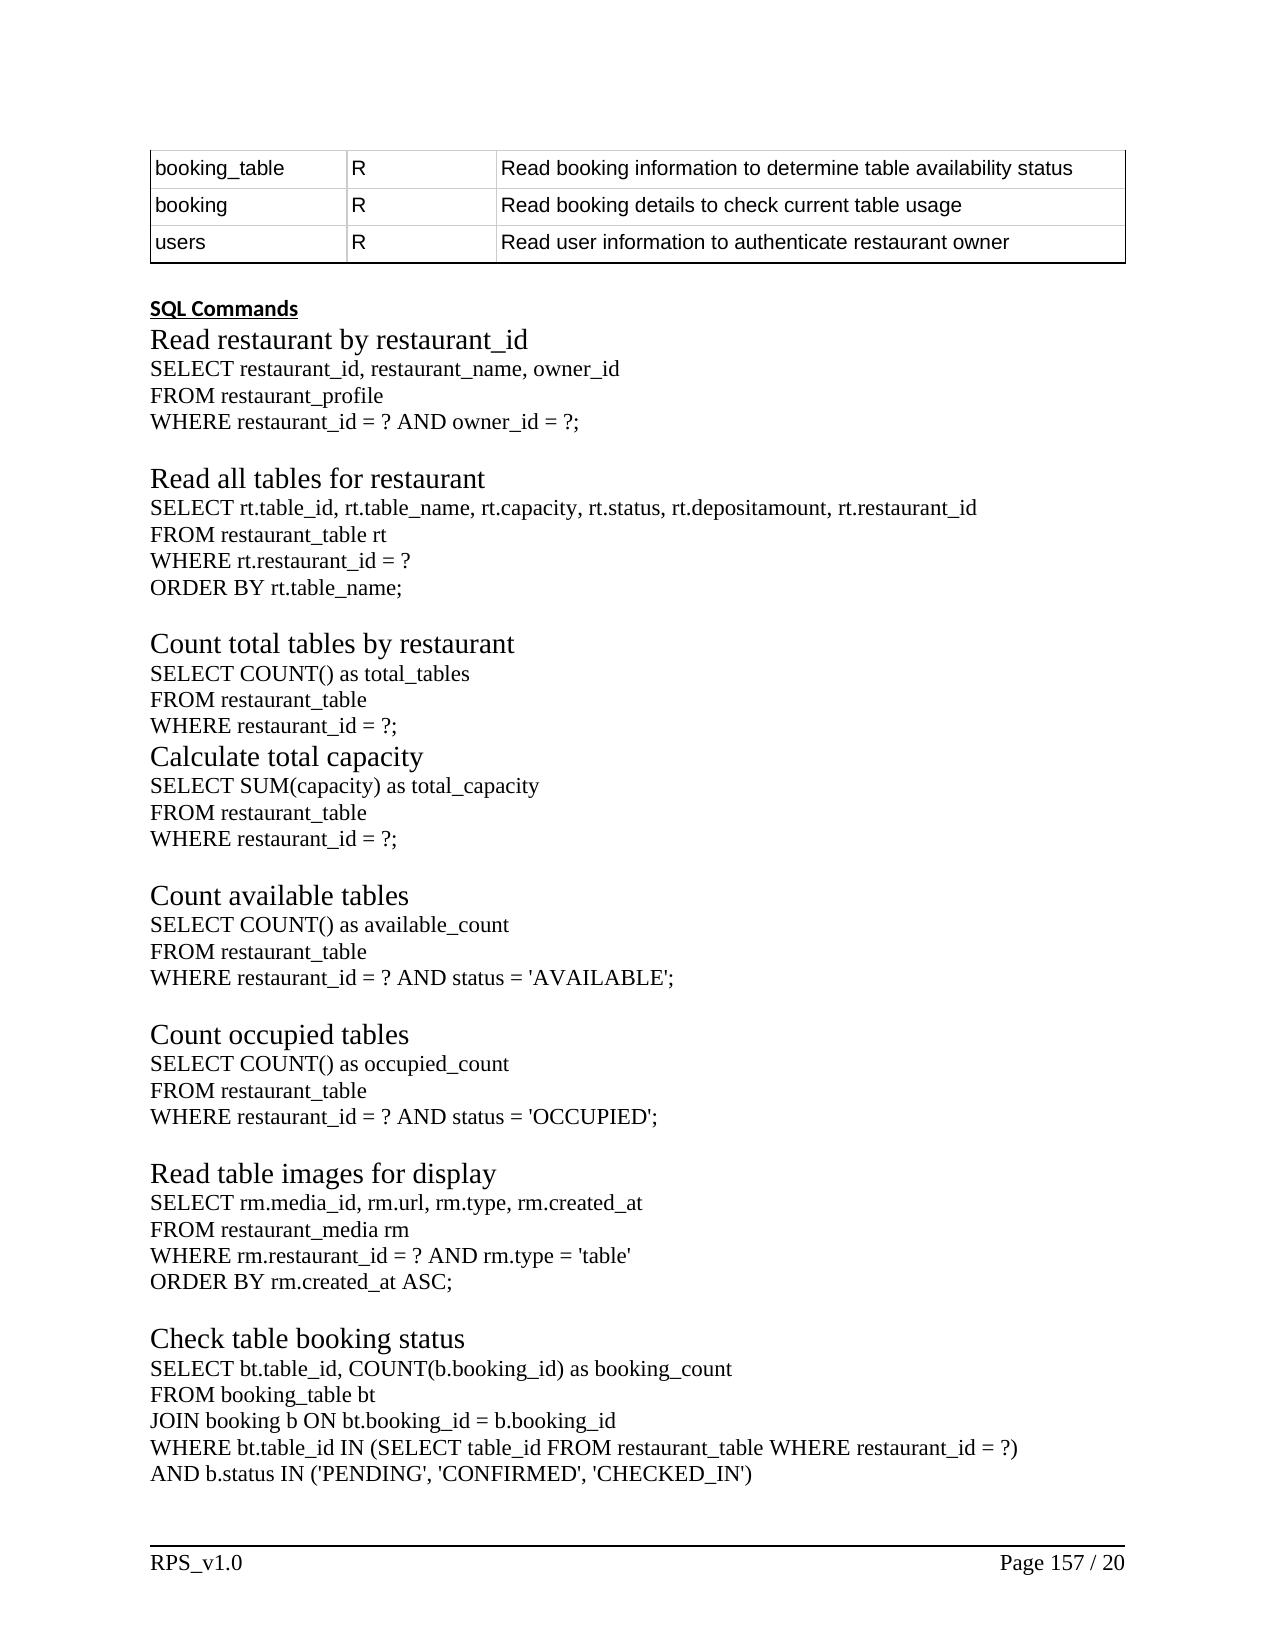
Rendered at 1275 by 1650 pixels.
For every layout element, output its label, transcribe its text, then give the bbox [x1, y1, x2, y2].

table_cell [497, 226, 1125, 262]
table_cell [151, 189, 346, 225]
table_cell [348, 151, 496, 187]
text FROM restaurant_table [150, 799, 1125, 825]
text WHERE rt.restaurant_id = ? [150, 547, 1125, 573]
text Count total tables by restaurant [150, 626, 1125, 660]
text WHERE restaurant_id = ?; [150, 825, 1125, 851]
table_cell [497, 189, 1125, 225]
text SELECT rm.media_id, rm.url, rm.type, rm.created_at [150, 1189, 1125, 1216]
text FROM restaurant_table [150, 938, 1125, 964]
text JOIN booking b ON bt.booking_id = b.booking_id [150, 1407, 1125, 1434]
text Read all tables for restaurant [150, 461, 1125, 494]
text WHERE rm.restaurant_id = ? AND rm.type = 'table' [150, 1242, 1125, 1268]
text ORDER BY rm.created_at ASC; [150, 1268, 1125, 1295]
text WHERE restaurant_id = ?; [150, 712, 1125, 739]
text SELECT rt.table_id, rt.table_name, rt.capacity, rt.status, rt.depositamount, rt.restaurant_id [150, 494, 1125, 521]
text ORDER BY rt.table_name; [150, 573, 1125, 600]
text FROM booking_table bt [150, 1381, 1125, 1407]
text Count occupied tables [150, 1017, 1125, 1050]
text SELECT COUNT() as occupied_count [150, 1050, 1125, 1077]
text SELECT COUNT() as available_count [150, 911, 1125, 938]
text SELECT COUNT() as total_tables [150, 660, 1125, 686]
text FROM restaurant_table rt [150, 521, 1125, 547]
text Calculate total capacity [150, 739, 1125, 772]
text WHERE restaurant_id = ? AND owner_id = ?; [150, 408, 1125, 434]
text WHERE restaurant_id = ? AND status = 'AVAILABLE'; [150, 964, 1125, 990]
text WHERE bt.table_id IN (SELECT table_id FROM restaurant_table WHERE restaurant_id = ?) [150, 1434, 1125, 1460]
text SELECT bt.table_id, COUNT(b.booking_id) as booking_count [150, 1354, 1125, 1381]
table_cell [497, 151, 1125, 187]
text SELECT SUM(capacity) as total_capacity [150, 772, 1125, 799]
text Check table booking status [150, 1321, 1125, 1354]
text AND b.status IN ('PENDING', 'CONFIRMED', 'CHECKED_IN') [150, 1460, 1125, 1486]
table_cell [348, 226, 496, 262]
text Read table images for display [150, 1156, 1125, 1189]
text SELECT restaurant_id, restaurant_name, owner_id [150, 356, 1125, 382]
subtitle SQL Commands [150, 294, 1125, 322]
text FROM restaurant_media rm [150, 1216, 1125, 1242]
text FROM restaurant_table [150, 1077, 1125, 1103]
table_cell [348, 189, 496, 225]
text FROM restaurant_table [150, 686, 1125, 712]
text Count available tables [150, 878, 1125, 911]
text WHERE restaurant_id = ? AND status = 'OCCUPIED'; [150, 1103, 1125, 1129]
text Read restaurant by restaurant_id [150, 322, 1125, 356]
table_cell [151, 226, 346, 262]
text FROM restaurant_profile [150, 382, 1125, 408]
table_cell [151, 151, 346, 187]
